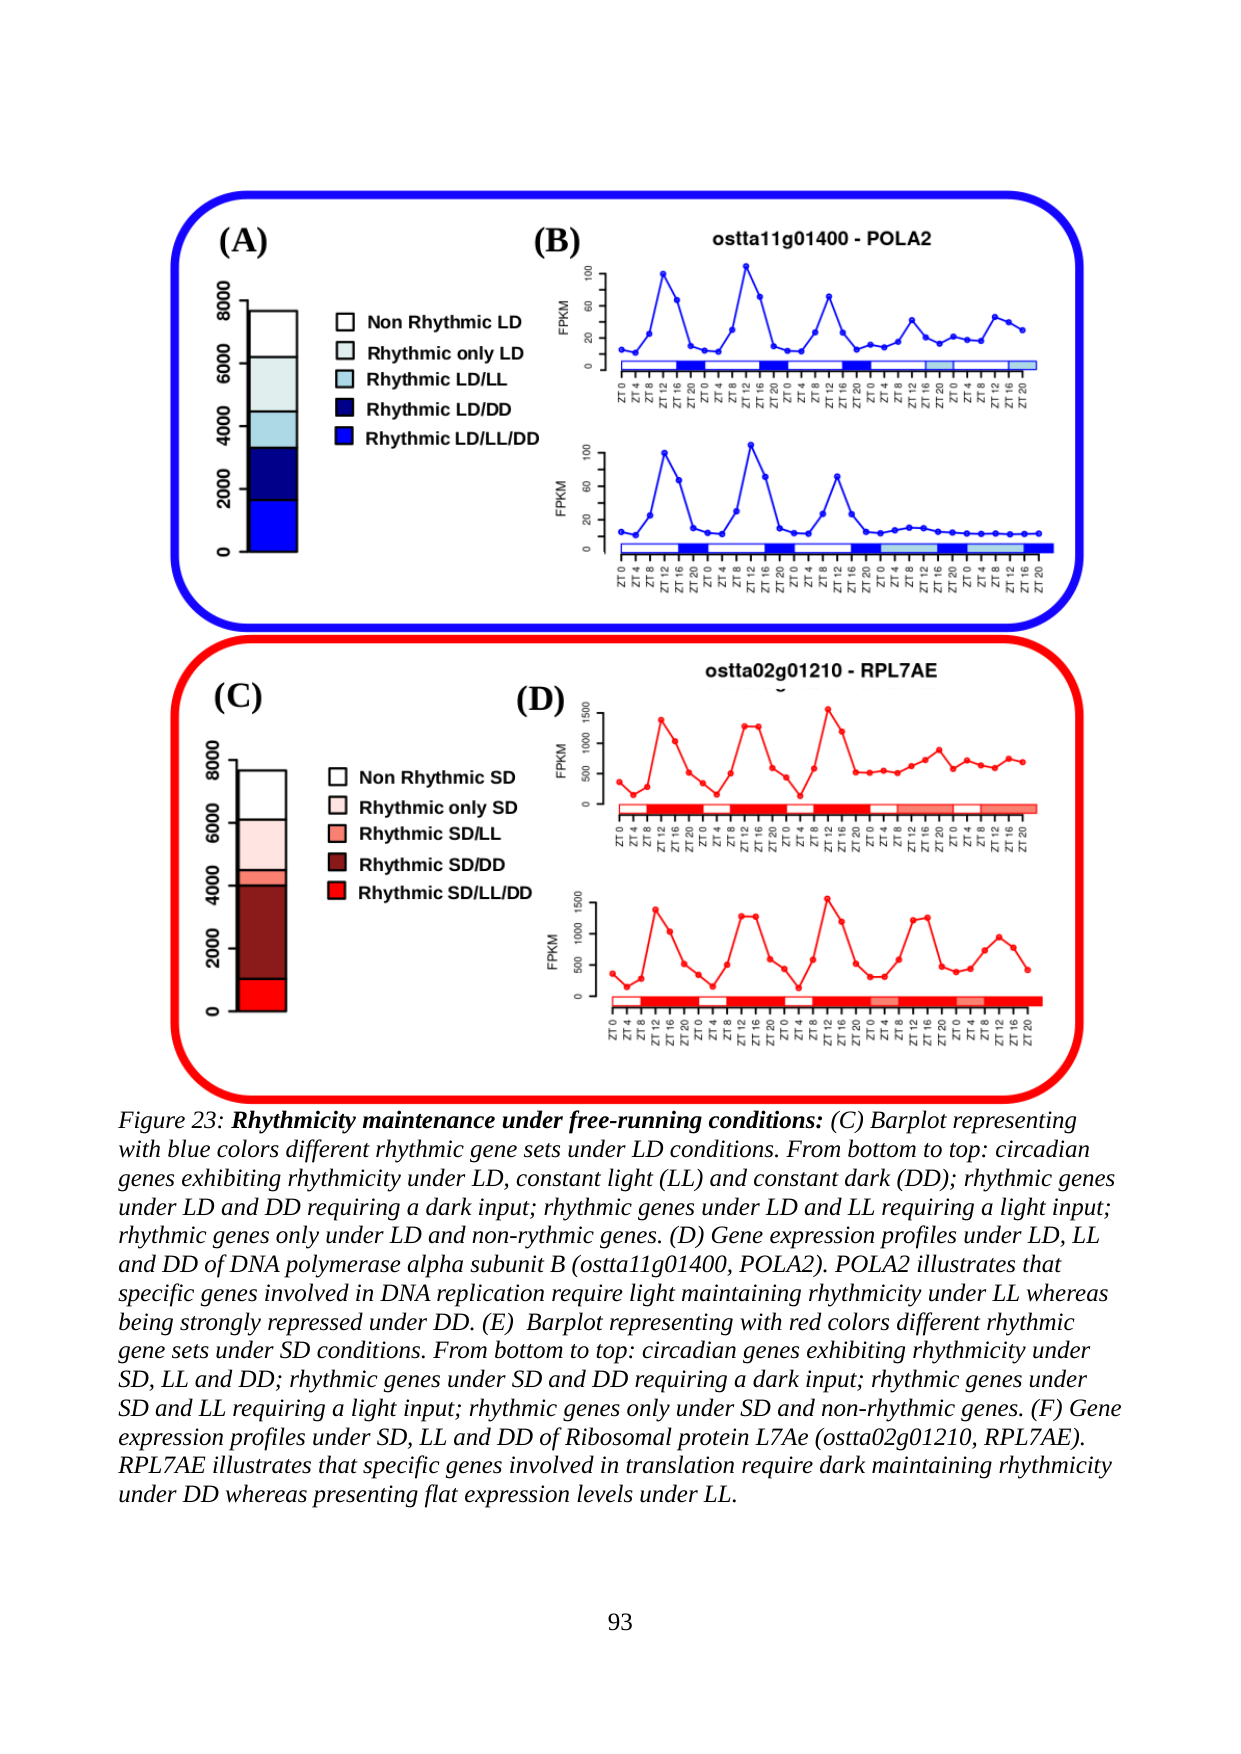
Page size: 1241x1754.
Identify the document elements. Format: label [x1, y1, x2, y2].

picture [118, 188, 1123, 1106]
